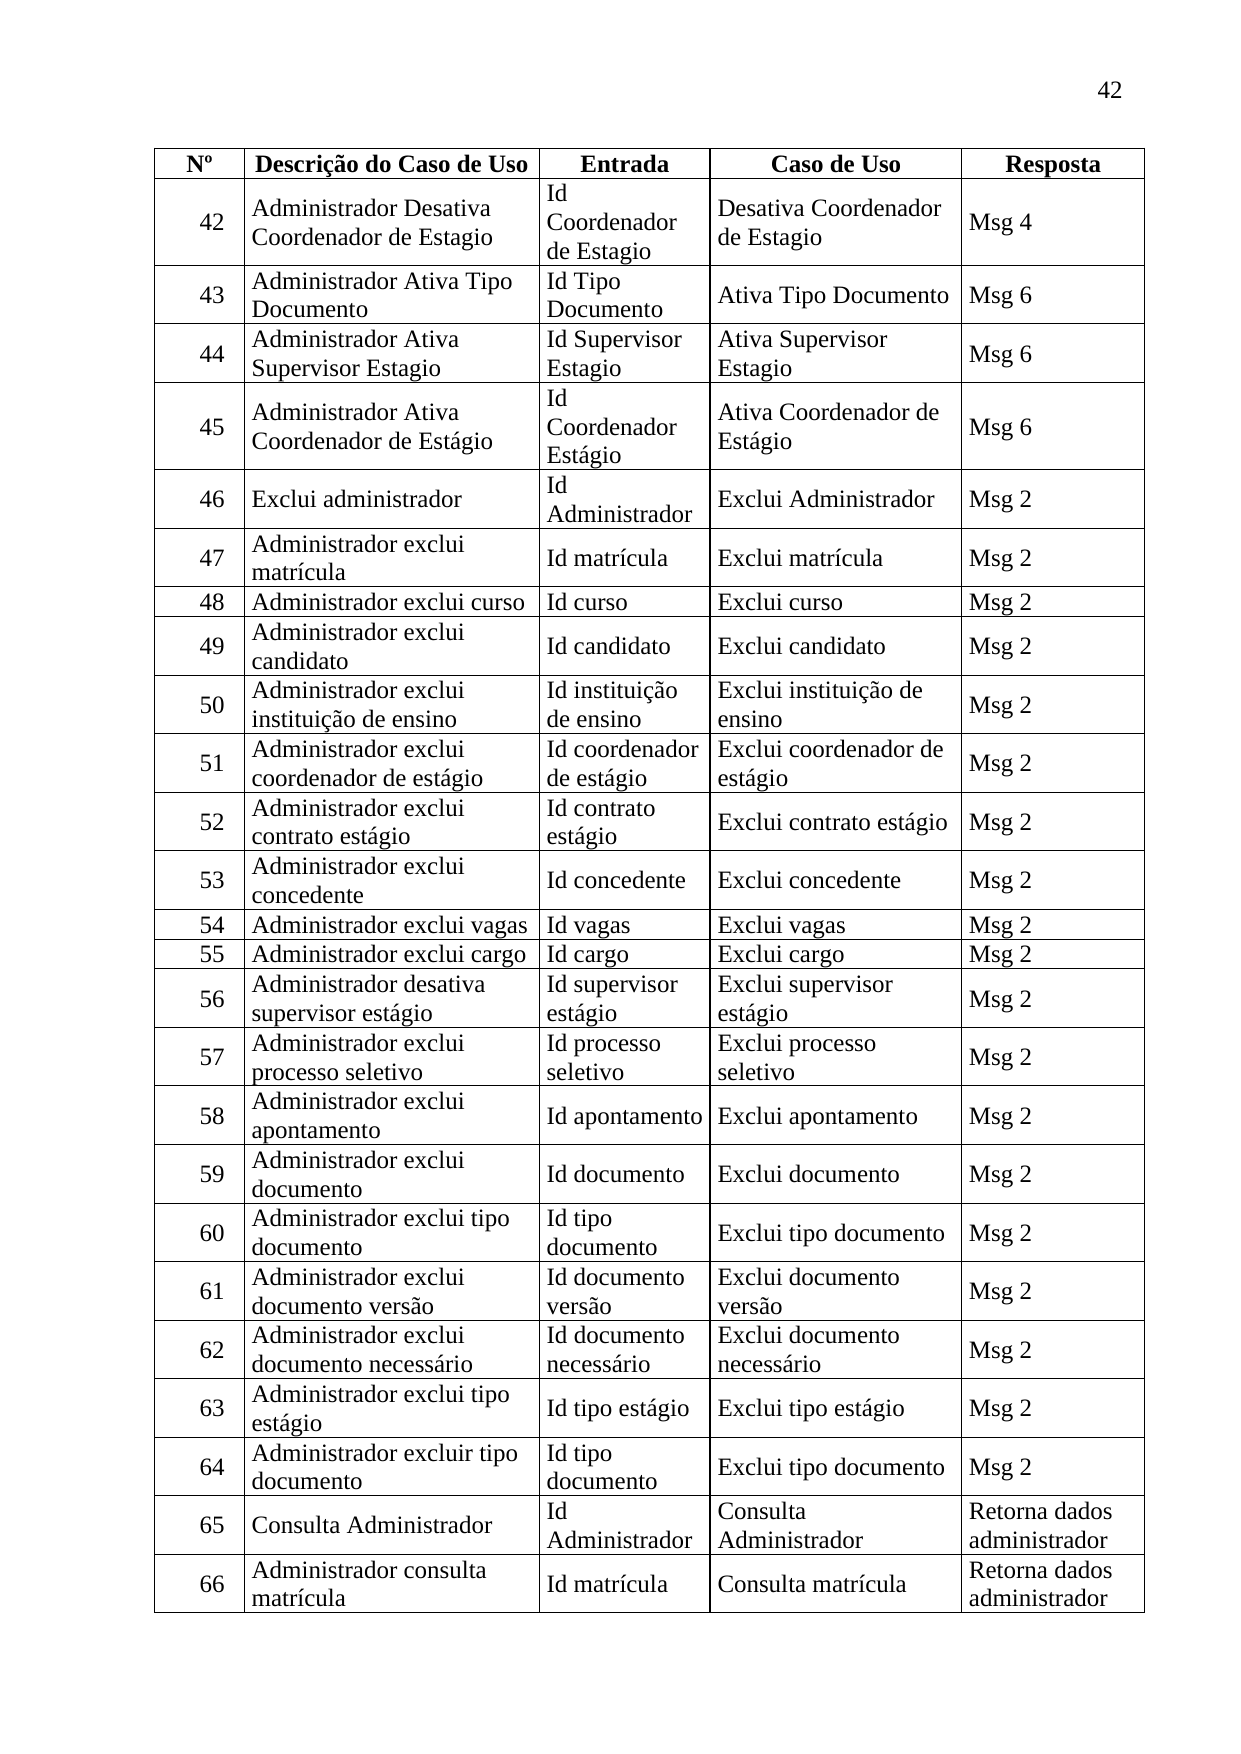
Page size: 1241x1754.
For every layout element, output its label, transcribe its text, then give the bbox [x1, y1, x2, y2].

table_cell Msg 6 [962, 266, 1144, 323]
table_cell Administrador exclui documento [245, 1145, 539, 1202]
table_cell Exclui tipo documento [711, 1438, 961, 1495]
table_cell [155, 1086, 244, 1144]
table_cell Id Administrador [540, 470, 709, 528]
table_cell Exclui vagas [711, 910, 961, 938]
table_cell [155, 470, 244, 528]
table_cell Id processo seletivo [540, 1028, 709, 1085]
table_cell Msg 2 [962, 587, 1144, 616]
table_cell Id documento [540, 1145, 709, 1202]
table_cell Id tipo documento [540, 1438, 709, 1495]
table_cell Exclui curso [711, 587, 961, 616]
table_cell [155, 1145, 244, 1202]
table_cell Id Administrador [540, 1496, 709, 1554]
table_cell Msg 2 [962, 734, 1144, 792]
table_cell Exclui Administrador [711, 470, 961, 528]
table_cell Ativa Supervisor Estagio [711, 324, 961, 382]
table_cell Exclui processo seletivo [711, 1028, 961, 1085]
table_cell Id documento necessário [540, 1321, 709, 1378]
table_cell Consulta Administrador [245, 1496, 539, 1554]
table_cell [155, 1262, 244, 1319]
table_cell Administrador exclui instituição de ensino [245, 676, 539, 733]
table_cell Msg 2 [962, 1204, 1144, 1261]
table_cell Exclui instituição de ensino [711, 676, 961, 733]
table_cell Administrador desativa supervisor estágio [245, 969, 539, 1027]
table_cell Msg 2 [962, 1145, 1144, 1202]
table_cell Administrador exclui tipo estágio [245, 1379, 539, 1437]
table_cell Exclui supervisor estágio [711, 969, 961, 1027]
table_cell Msg 2 [962, 910, 1144, 938]
table_cell Msg 2 [962, 529, 1144, 586]
table_cell Exclui documento [711, 1145, 961, 1202]
table_cell Msg 2 [962, 1438, 1144, 1495]
table_header Descrição do Caso de Uso [245, 149, 539, 177]
table_cell Retorna dados administrador [962, 1496, 1144, 1554]
table_cell Msg 2 [962, 617, 1144, 674]
table_cell [155, 1028, 244, 1085]
table_cell Administrador exclui documento necessário [245, 1321, 539, 1378]
table_cell Id vagas [540, 910, 709, 938]
table_cell Exclui tipo estágio [711, 1379, 961, 1437]
table_cell Consulta matrícula [711, 1555, 961, 1612]
table_cell [155, 1438, 244, 1495]
table_cell [155, 179, 244, 265]
table_cell Id contrato estágio [540, 793, 709, 850]
table_cell Ativa Tipo Documento [711, 266, 961, 323]
table_cell Exclui tipo documento [711, 1204, 961, 1261]
table_cell Id Coordenador Estágio [540, 383, 709, 469]
table_cell [155, 383, 244, 469]
table_cell Msg 2 [962, 1379, 1144, 1437]
table_cell Exclui cargo [711, 940, 961, 968]
table_cell [155, 1204, 244, 1261]
table_cell Administrador exclui curso [245, 587, 539, 616]
table_cell [155, 851, 244, 909]
table_cell Administrador exclui concedente [245, 851, 539, 909]
table_cell Id Tipo Documento [540, 266, 709, 323]
table_cell [155, 734, 244, 792]
table_cell Id concedente [540, 851, 709, 909]
table_cell Id candidato [540, 617, 709, 674]
table_cell [155, 1555, 244, 1612]
table_cell Administrador exclui matrícula [245, 529, 539, 586]
table_cell [155, 266, 244, 323]
table_cell Msg 2 [962, 1028, 1144, 1085]
table_cell Msg 2 [962, 676, 1144, 733]
table_cell Administrador exclui vagas [245, 910, 539, 938]
table_cell Retorna dados administrador [962, 1555, 1144, 1612]
table_cell Exclui candidato [711, 617, 961, 674]
table_cell [155, 1496, 244, 1554]
table_cell Id apontamento [540, 1086, 709, 1144]
table_cell Msg 2 [962, 1321, 1144, 1378]
table_cell Administrador exclui apontamento [245, 1086, 539, 1144]
table_cell Id coordenador de estágio [540, 734, 709, 792]
table_cell Msg 6 [962, 324, 1144, 382]
table_cell Msg 2 [962, 851, 1144, 909]
table_cell Administrador exclui coordenador de estágio [245, 734, 539, 792]
table_cell Msg 2 [962, 793, 1144, 850]
table_cell [155, 1321, 244, 1378]
table_cell Exclui contrato estágio [711, 793, 961, 850]
table_cell Id tipo documento [540, 1204, 709, 1261]
table_cell [155, 617, 244, 674]
table_cell Id documento versão [540, 1262, 709, 1319]
table_cell Msg 2 [962, 470, 1144, 528]
table_cell Msg 2 [962, 969, 1144, 1027]
table_cell Exclui matrícula [711, 529, 961, 586]
table_header Nº [155, 149, 244, 177]
table_cell Administrador exclui documento versão [245, 1262, 539, 1319]
table_cell Administrador exclui cargo [245, 940, 539, 968]
table_cell Desativa Coordenador de Estagio [711, 179, 961, 265]
table_cell [155, 587, 244, 616]
table_cell Administrador Ativa Supervisor Estagio [245, 324, 539, 382]
table_cell [155, 1379, 244, 1437]
table_cell Administrador exclui candidato [245, 617, 539, 674]
table_cell [155, 324, 244, 382]
table_cell Administrador exclui contrato estágio [245, 793, 539, 850]
table_cell Administrador exclui processo seletivo [245, 1028, 539, 1085]
table_cell Administrador Desativa Coordenador de Estagio [245, 179, 539, 265]
table_cell Msg 2 [962, 1262, 1144, 1319]
table_cell Administrador Ativa Coordenador de Estágio [245, 383, 539, 469]
table_cell [155, 940, 244, 968]
table_cell Id cargo [540, 940, 709, 968]
table_cell Exclui coordenador de estágio [711, 734, 961, 792]
table_cell Msg 6 [962, 383, 1144, 469]
table_cell Msg 2 [962, 1086, 1144, 1144]
table_cell Exclui apontamento [711, 1086, 961, 1144]
table_cell Msg 2 [962, 940, 1144, 968]
table_cell Id matrícula [540, 529, 709, 586]
table_cell [155, 676, 244, 733]
table_cell Id Coordenador de Estagio [540, 179, 709, 265]
table_header Resposta [962, 149, 1144, 177]
table_cell Id curso [540, 587, 709, 616]
table_cell Administrador consulta matrícula [245, 1555, 539, 1612]
table_cell Administrador exclui tipo documento [245, 1204, 539, 1261]
table_cell Exclui concedente [711, 851, 961, 909]
table_cell Id matrícula [540, 1555, 709, 1612]
table_cell Consulta Administrador [711, 1496, 961, 1554]
table_cell Exclui administrador [245, 470, 539, 528]
table_cell Exclui documento versão [711, 1262, 961, 1319]
table_cell Id Supervisor Estagio [540, 324, 709, 382]
table_cell Id tipo estágio [540, 1379, 709, 1437]
table_cell [155, 910, 244, 938]
table_cell Ativa Coordenador de Estágio [711, 383, 961, 469]
table_cell Administrador Ativa Tipo Documento [245, 266, 539, 323]
table_cell Id supervisor estágio [540, 969, 709, 1027]
table_cell [155, 969, 244, 1027]
table_header Entrada [540, 149, 709, 177]
table_cell Msg 4 [962, 179, 1144, 265]
table_cell Administrador excluir tipo documento [245, 1438, 539, 1495]
table_cell [155, 529, 244, 586]
table_cell Exclui documento necessário [711, 1321, 961, 1378]
table_cell Id instituição de ensino [540, 676, 709, 733]
table_cell [155, 793, 244, 850]
table_header Caso de Uso [711, 149, 961, 177]
